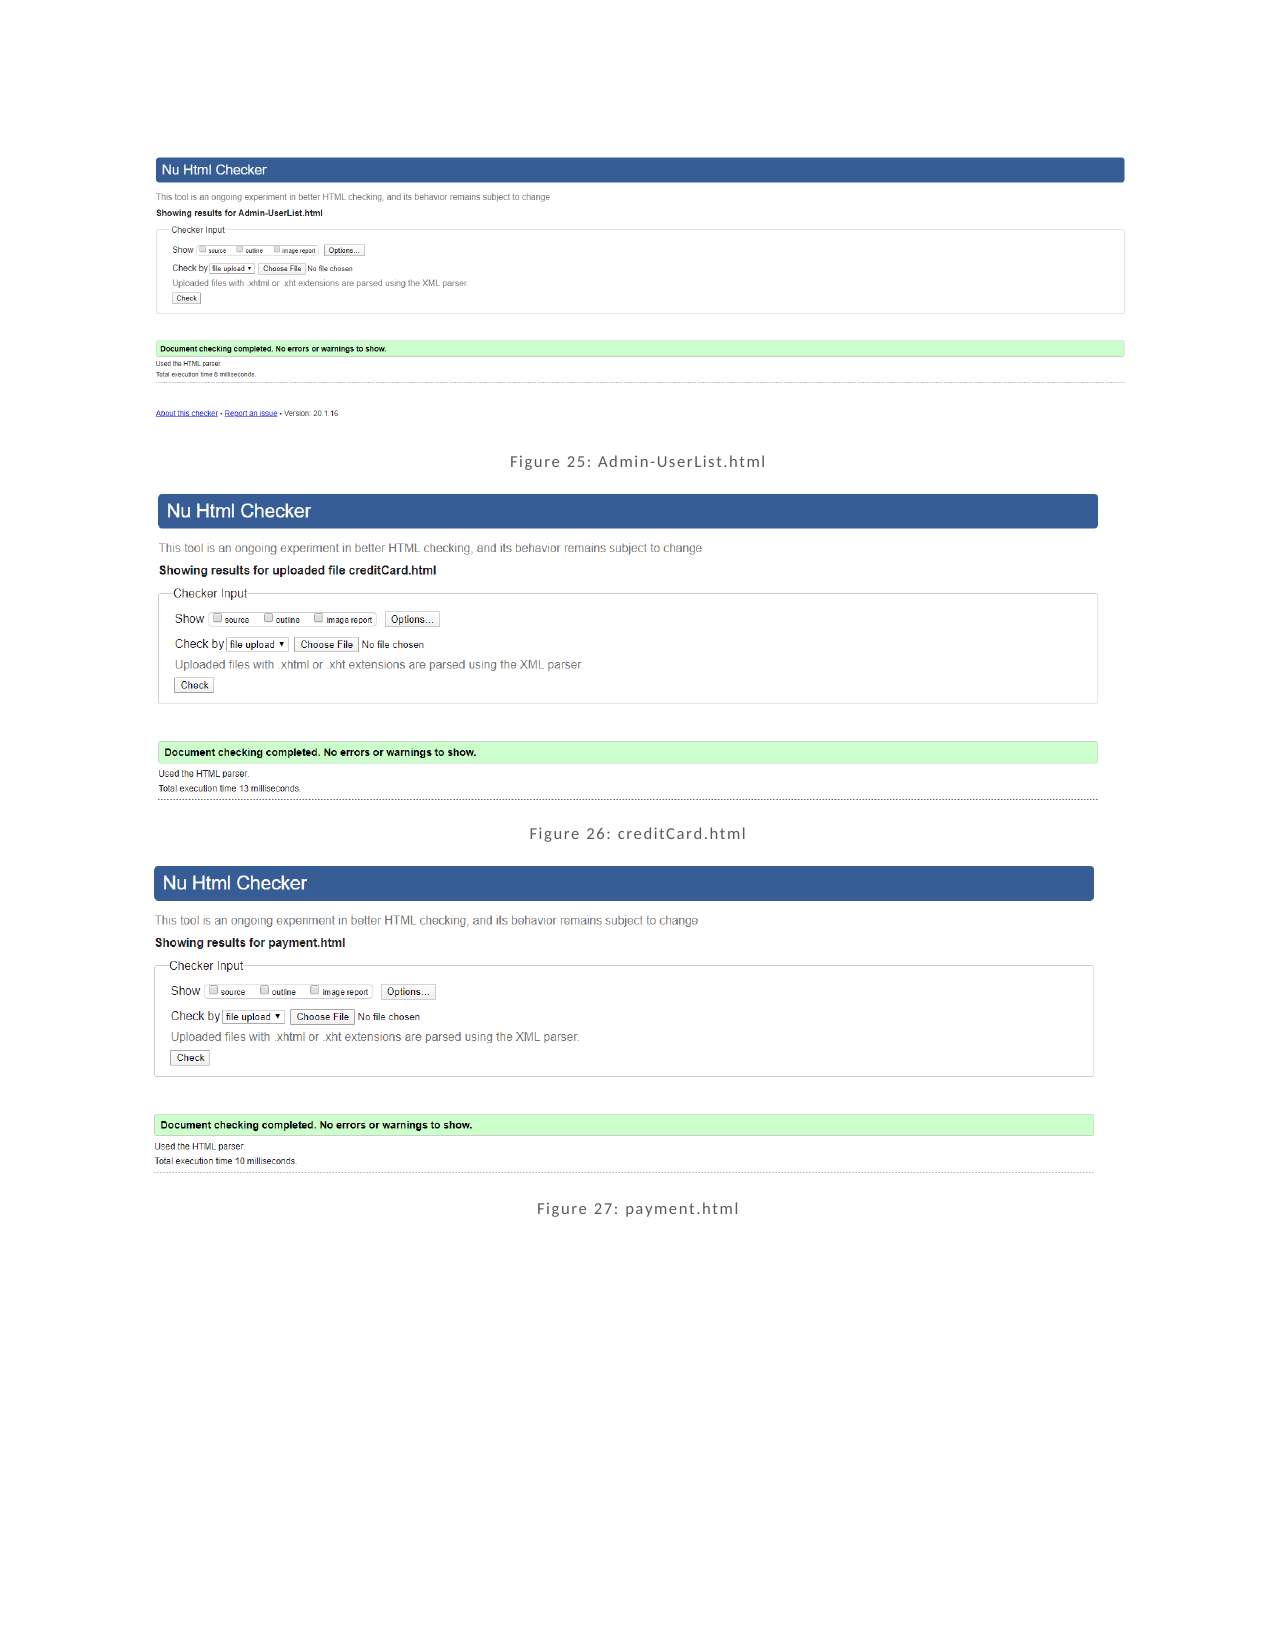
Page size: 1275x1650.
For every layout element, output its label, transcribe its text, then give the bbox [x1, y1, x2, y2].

picture [150, 149, 1126, 433]
picture [150, 862, 1107, 1180]
subtitle Figure 26: creditCard.html [150, 823, 1125, 844]
picture [150, 490, 1121, 805]
subtitle Figure 25: Admin-UserList.html [150, 452, 1125, 472]
subtitle Figure 27: payment.html [150, 1198, 1125, 1219]
